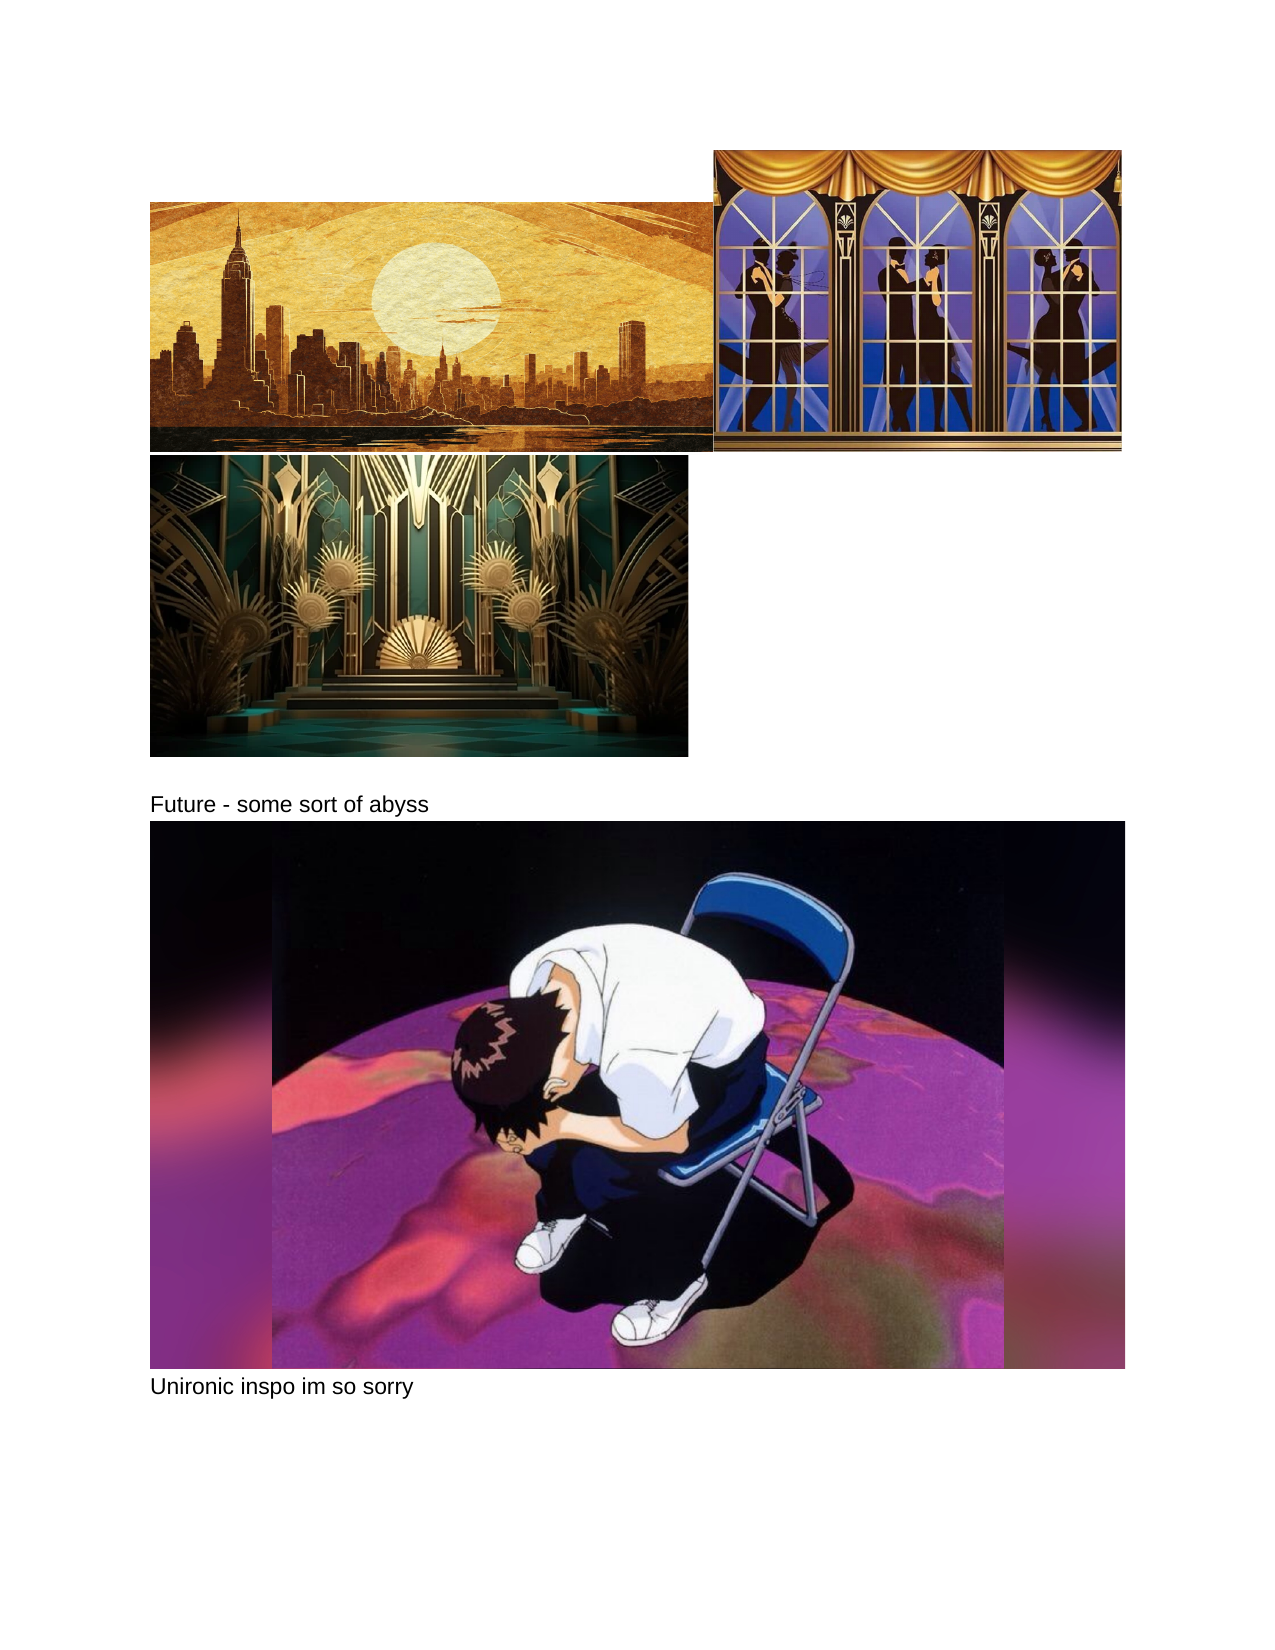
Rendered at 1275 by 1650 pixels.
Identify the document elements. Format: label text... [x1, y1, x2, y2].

text Unironic inspo im so sorry [150, 1373, 1125, 1399]
picture [150, 821, 1125, 1369]
picture [150, 455, 689, 757]
text Future - some sort of abyss [150, 791, 1125, 817]
picture [150, 150, 1122, 452]
